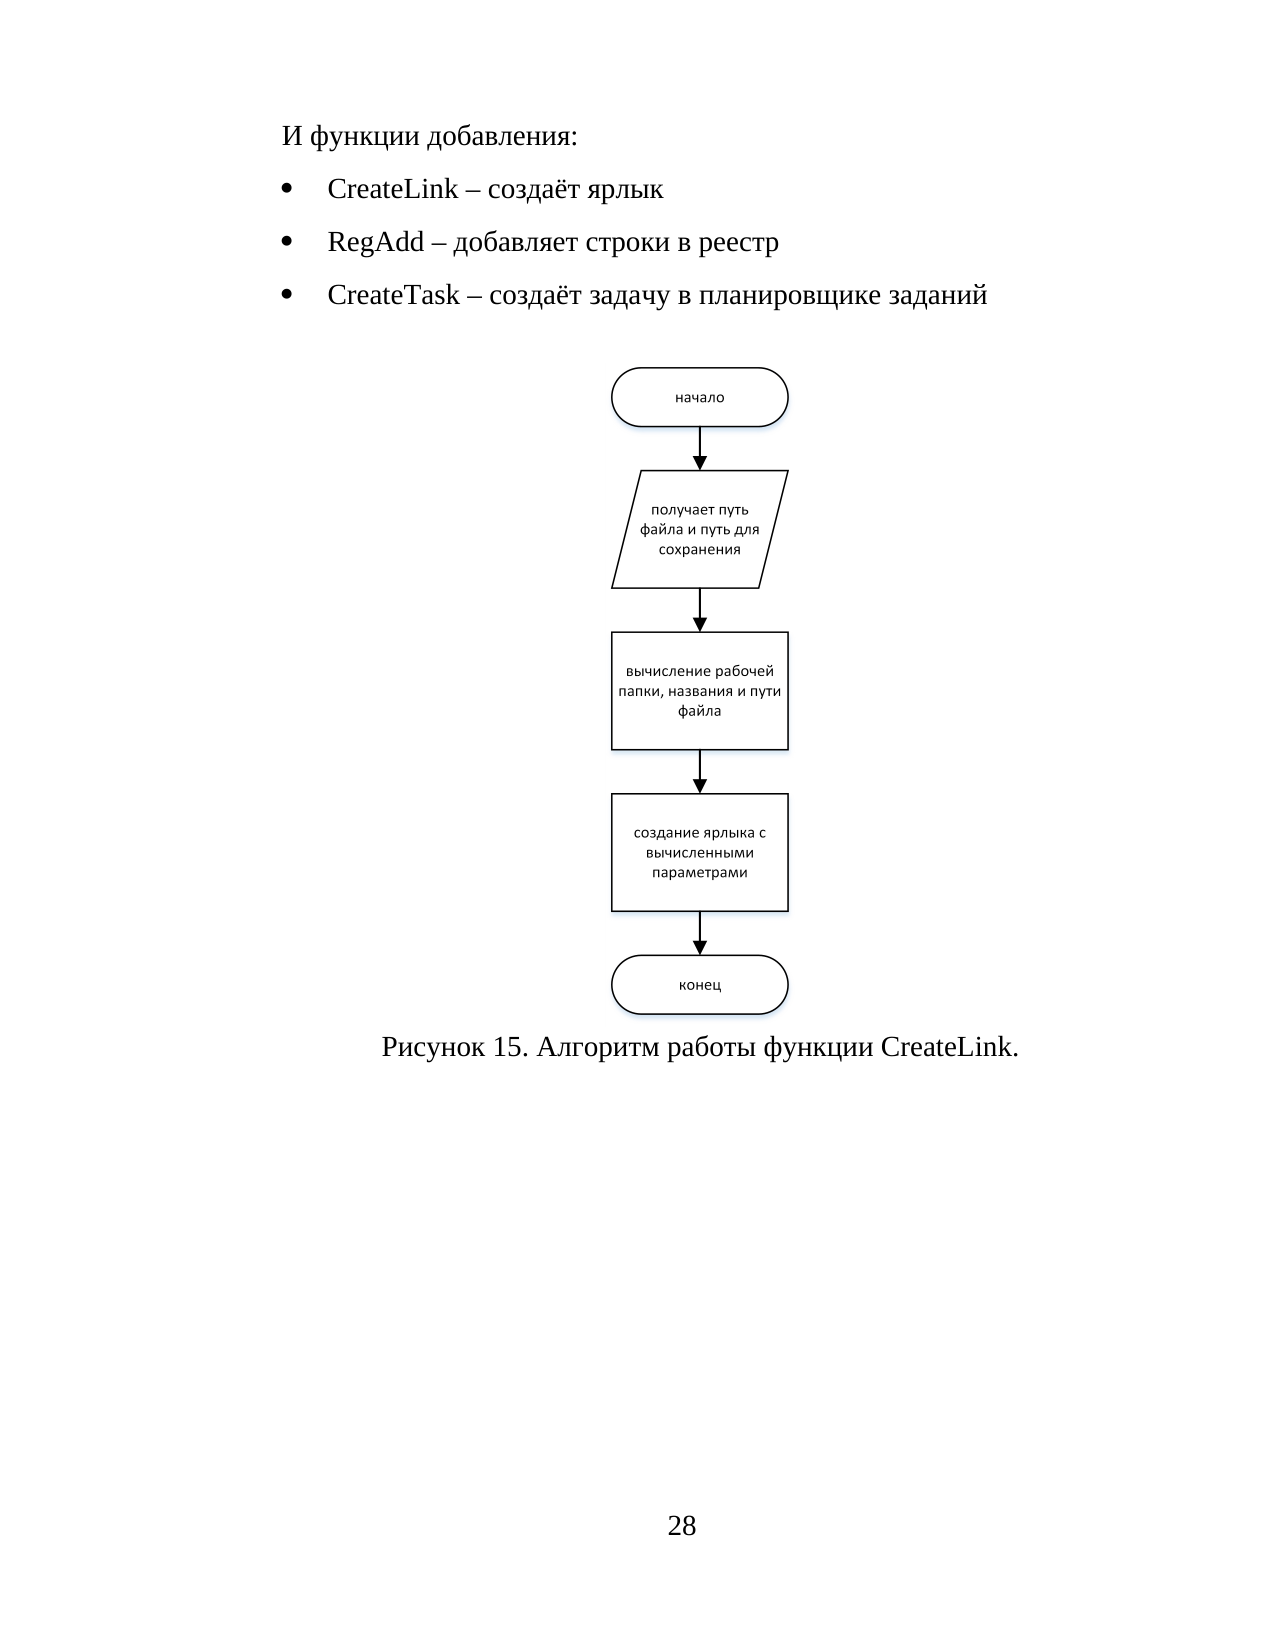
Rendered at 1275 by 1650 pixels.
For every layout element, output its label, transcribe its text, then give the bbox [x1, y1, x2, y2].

list RegAdd – добавляет строки в реестр [214, 224, 1186, 257]
list CreateTask – создаёт задачу в планировщике заданий [214, 277, 1186, 310]
picture [605, 363, 796, 1027]
list CreateLink – создаёт ярлык [214, 171, 1186, 204]
text И функции добавления: [214, 118, 1186, 152]
list Рисунок 15. Алгоритм работы функции CreateLink. [215, 1029, 1186, 1063]
